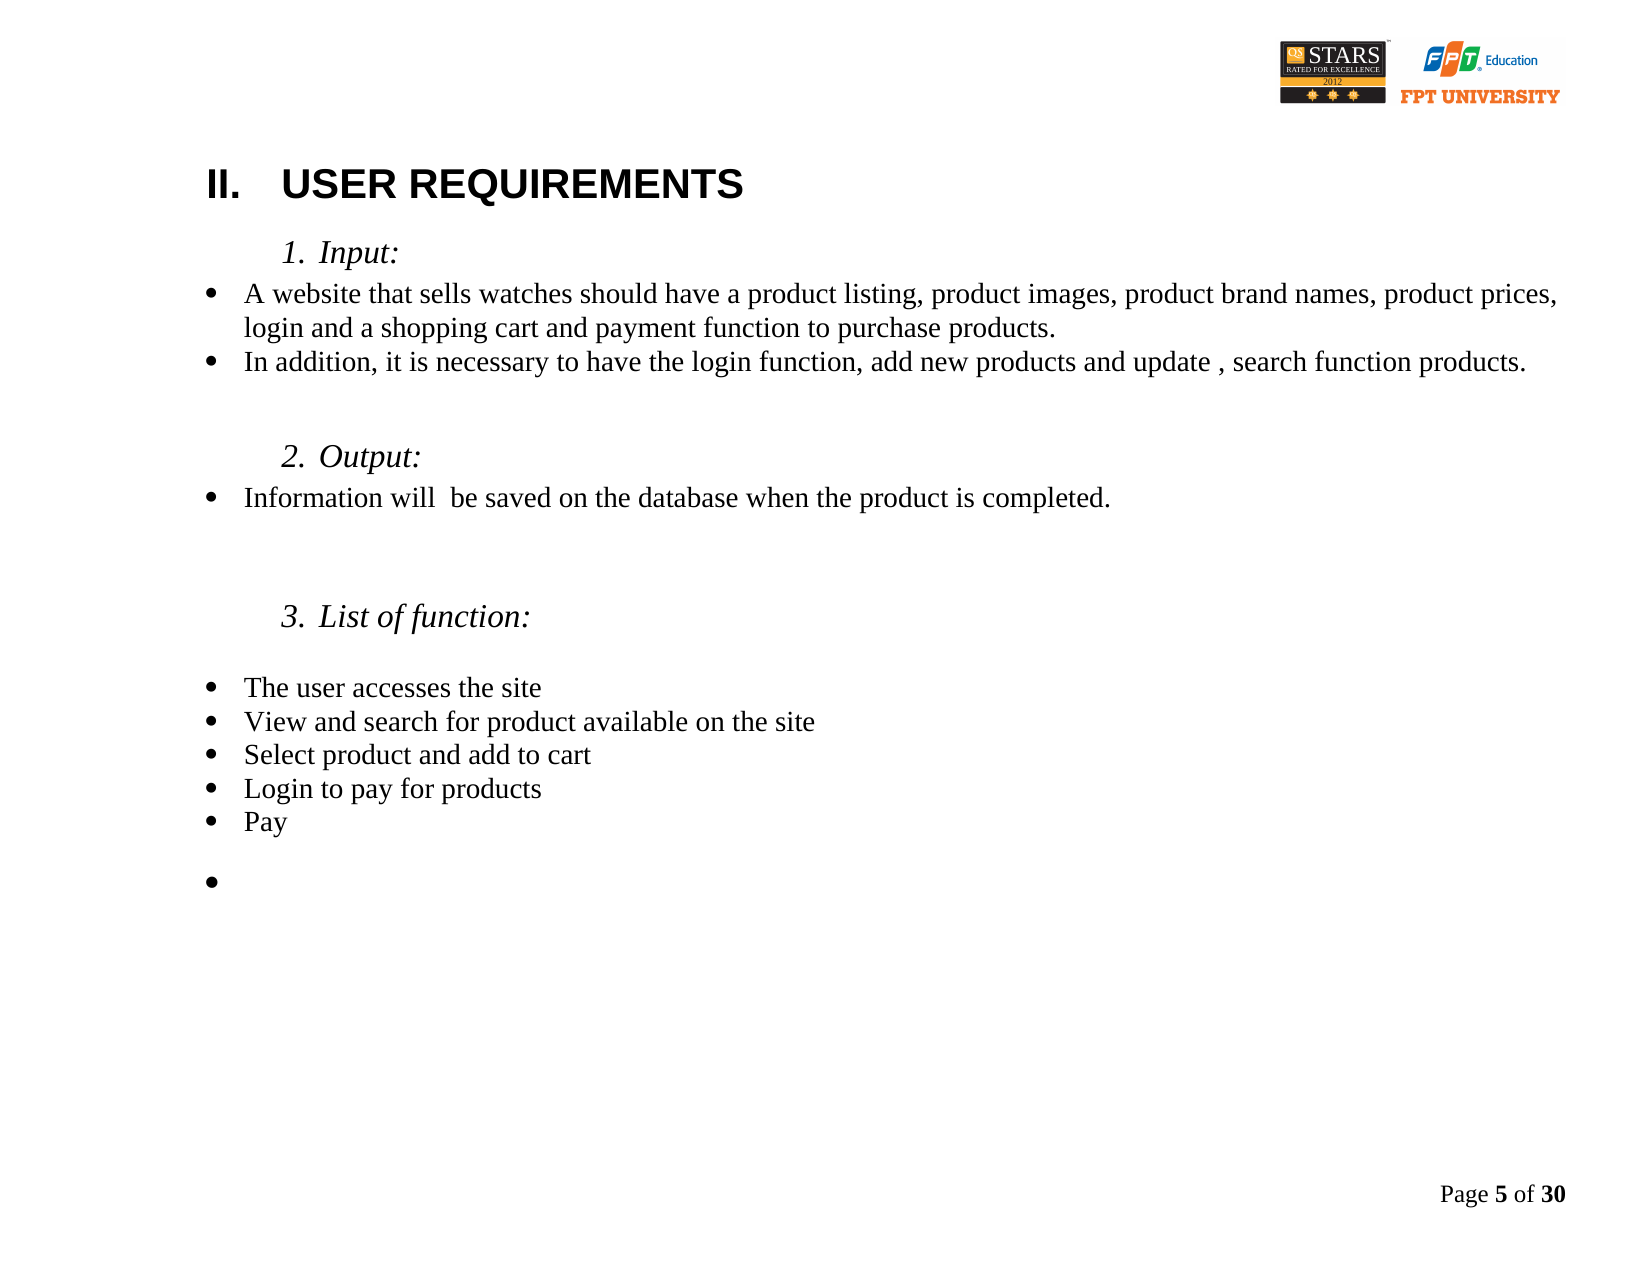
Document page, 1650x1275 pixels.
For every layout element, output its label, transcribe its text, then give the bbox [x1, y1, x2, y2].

list View and search for product available on the site [206, 704, 1566, 737]
list Pay [206, 804, 1566, 838]
picture [1274, 37, 1566, 106]
list The user accesses the site [206, 670, 1566, 704]
subtitle List of function: [281, 597, 1566, 635]
list In addition, it is necessary to have the login function, add new products and update , search function products. [206, 344, 1566, 377]
list Information will be saved on the database when the product is completed. [206, 481, 1566, 514]
list Select product and add to cart [206, 737, 1566, 771]
list Login to pay for products [206, 771, 1566, 804]
list A website that sells watches should have a product listing, product images, product brand names, product prices, login and a shopping cart and payment function to purchase products. [206, 277, 1566, 344]
subtitle Input: [281, 232, 1566, 270]
subtitle USER REQUIREMENTS [206, 159, 1566, 207]
subtitle Output: [281, 436, 1566, 474]
